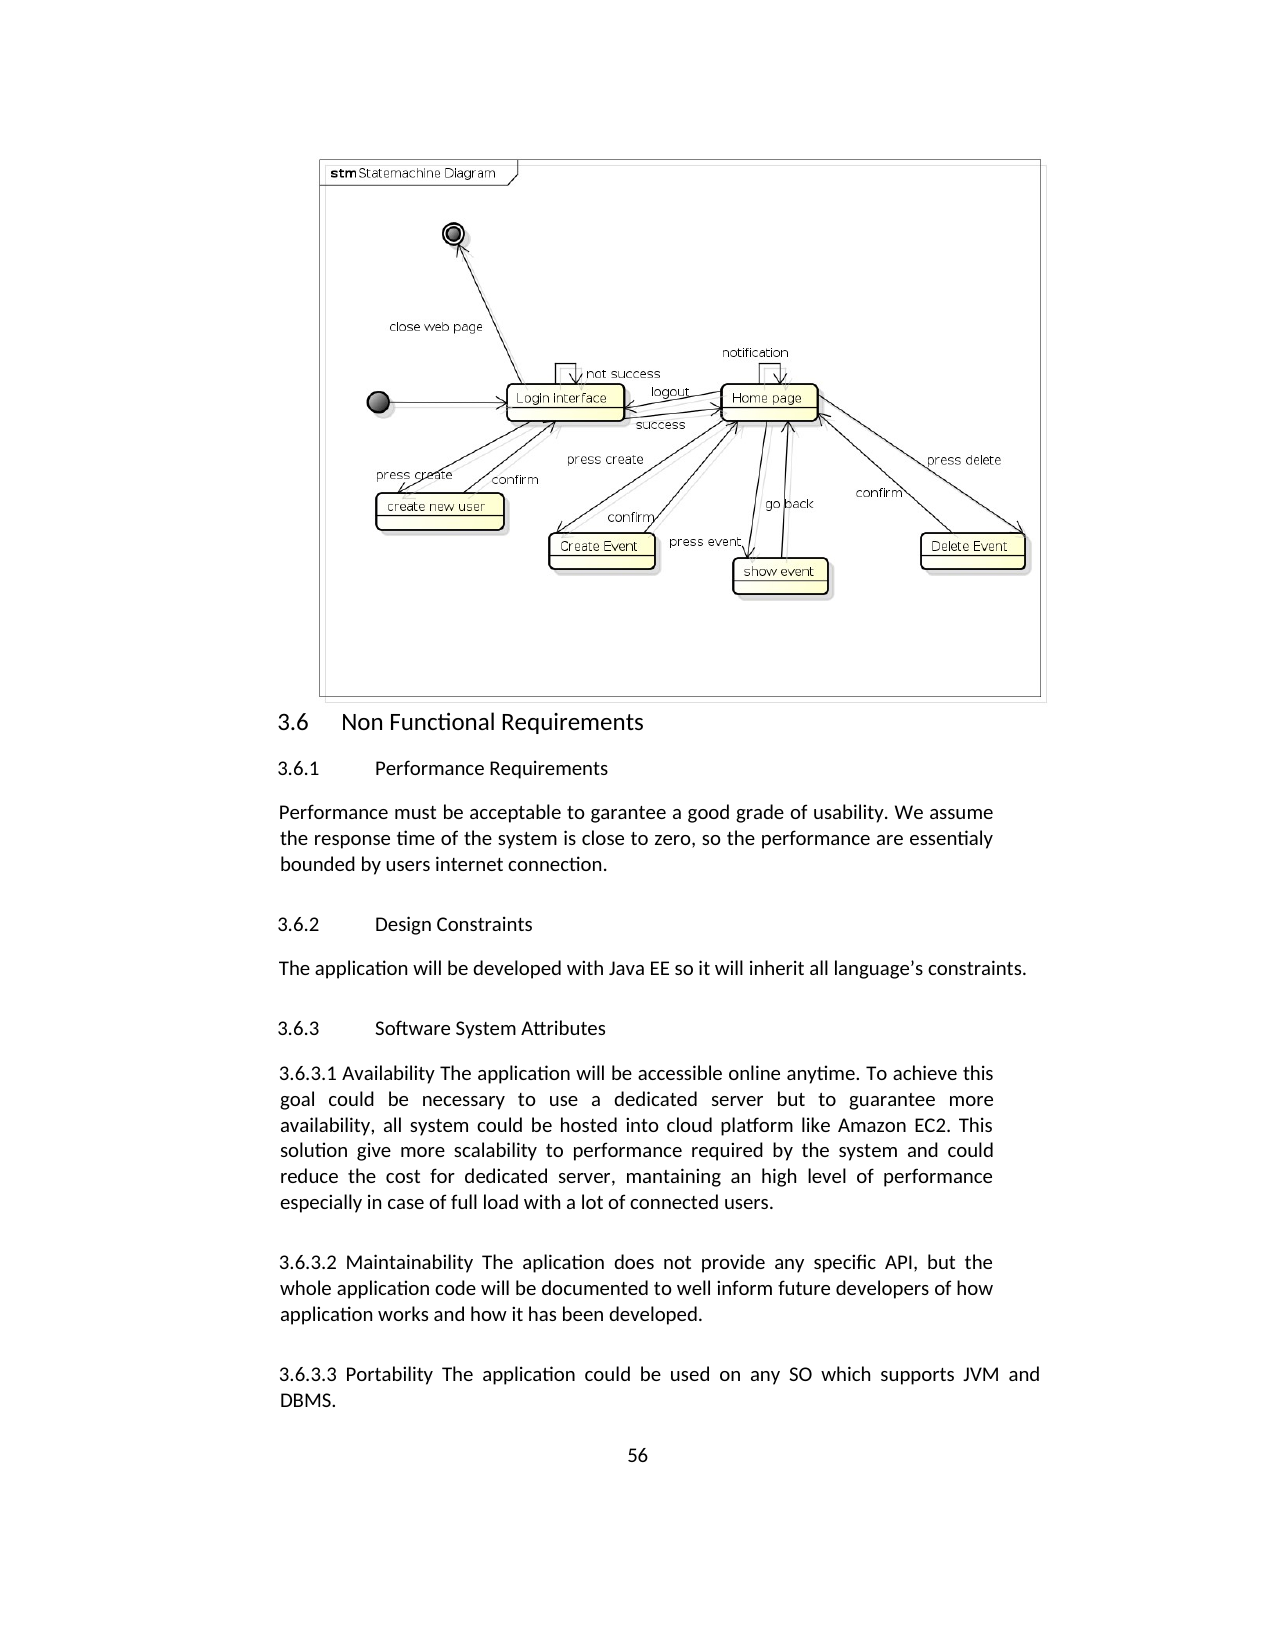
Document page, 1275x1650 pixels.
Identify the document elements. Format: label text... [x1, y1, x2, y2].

text 3.6.3.1 Availability The application will be accessible online anytime. To achieve this goal could be necessary to use a dedicated server but to guarantee more availability, all system could be hosted into cloud platform like Amazon EC2. This solution give more scalability to performance required by the system and could reduce the cost for dedicated server, mantaining an high level of performance especially in case of full load with a lot of connected users. [279, 1060, 995, 1215]
text 3.6.3.3 Portability The application could be used on any SO which supports JVM and DBMS. [279, 1361, 1042, 1413]
text 3.6.3.2 Maintainability The aplication does not provide any specific API, but the whole application code will be documented to well inform future developers of how application works and how it has been developed. [279, 1249, 995, 1327]
subtitle Non Functional Requirements [277, 706, 1127, 737]
text 3.6.3 Software System Attributes [277, 1016, 1127, 1041]
text 3.6.1 Performance Requirements [277, 755, 1127, 780]
text The application will be developed with Java EE so it will inherit all language’s constraints. [279, 955, 1099, 981]
picture [309, 150, 1051, 707]
text Performance must be acceptable to garantee a good grade of usability. We assume the response time of the system is close to zero, so the performance are essentialy bounded by users internet connection. [279, 799, 995, 876]
text 3.6.2 Design Constraints [277, 911, 1127, 936]
